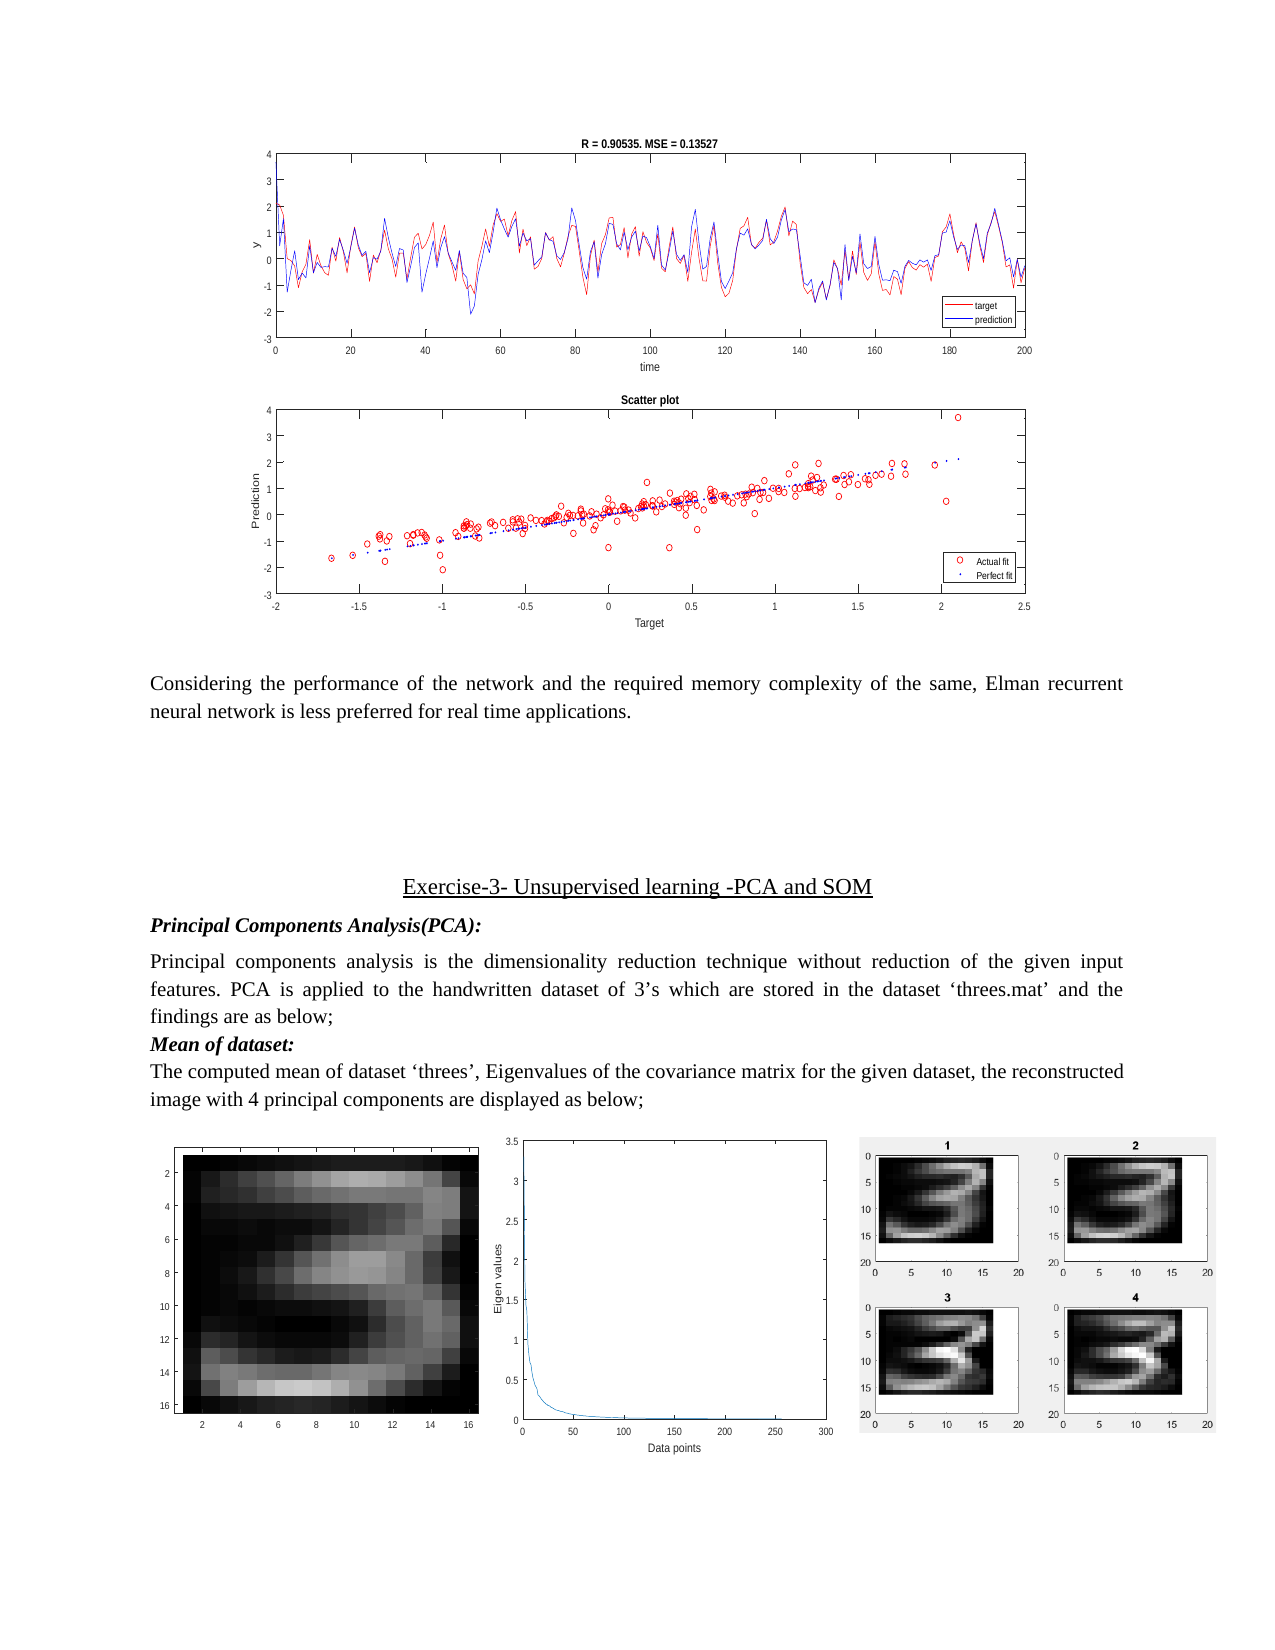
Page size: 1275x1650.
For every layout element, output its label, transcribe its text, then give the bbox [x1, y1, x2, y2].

text Principal Components Analysis(PCA): [150, 913, 1125, 937]
text Considering the performance of the network and the required memory complexity of the same, Elman recurrent neural network is less preferred for real time applications. [150, 671, 1125, 723]
text Mean of dataset: [150, 1032, 1125, 1056]
picture [859, 1137, 1217, 1433]
text Principal components analysis is the dimensionality reduction technique without reduction of the given input features. PCA is applied to the handwritten dataset of 3’s which are stored in the dataset ‘threes.mat’ and the findings are as below; [150, 949, 1125, 1028]
text The computed mean of dataset ‘threes’, Eigenvalues of the covariance matrix for the given dataset, the reconstructed image with 4 principal components are displayed as below; [150, 1059, 1125, 1111]
text Exercise-3- Unsupervised learning -PCA and SOM [150, 873, 1125, 900]
